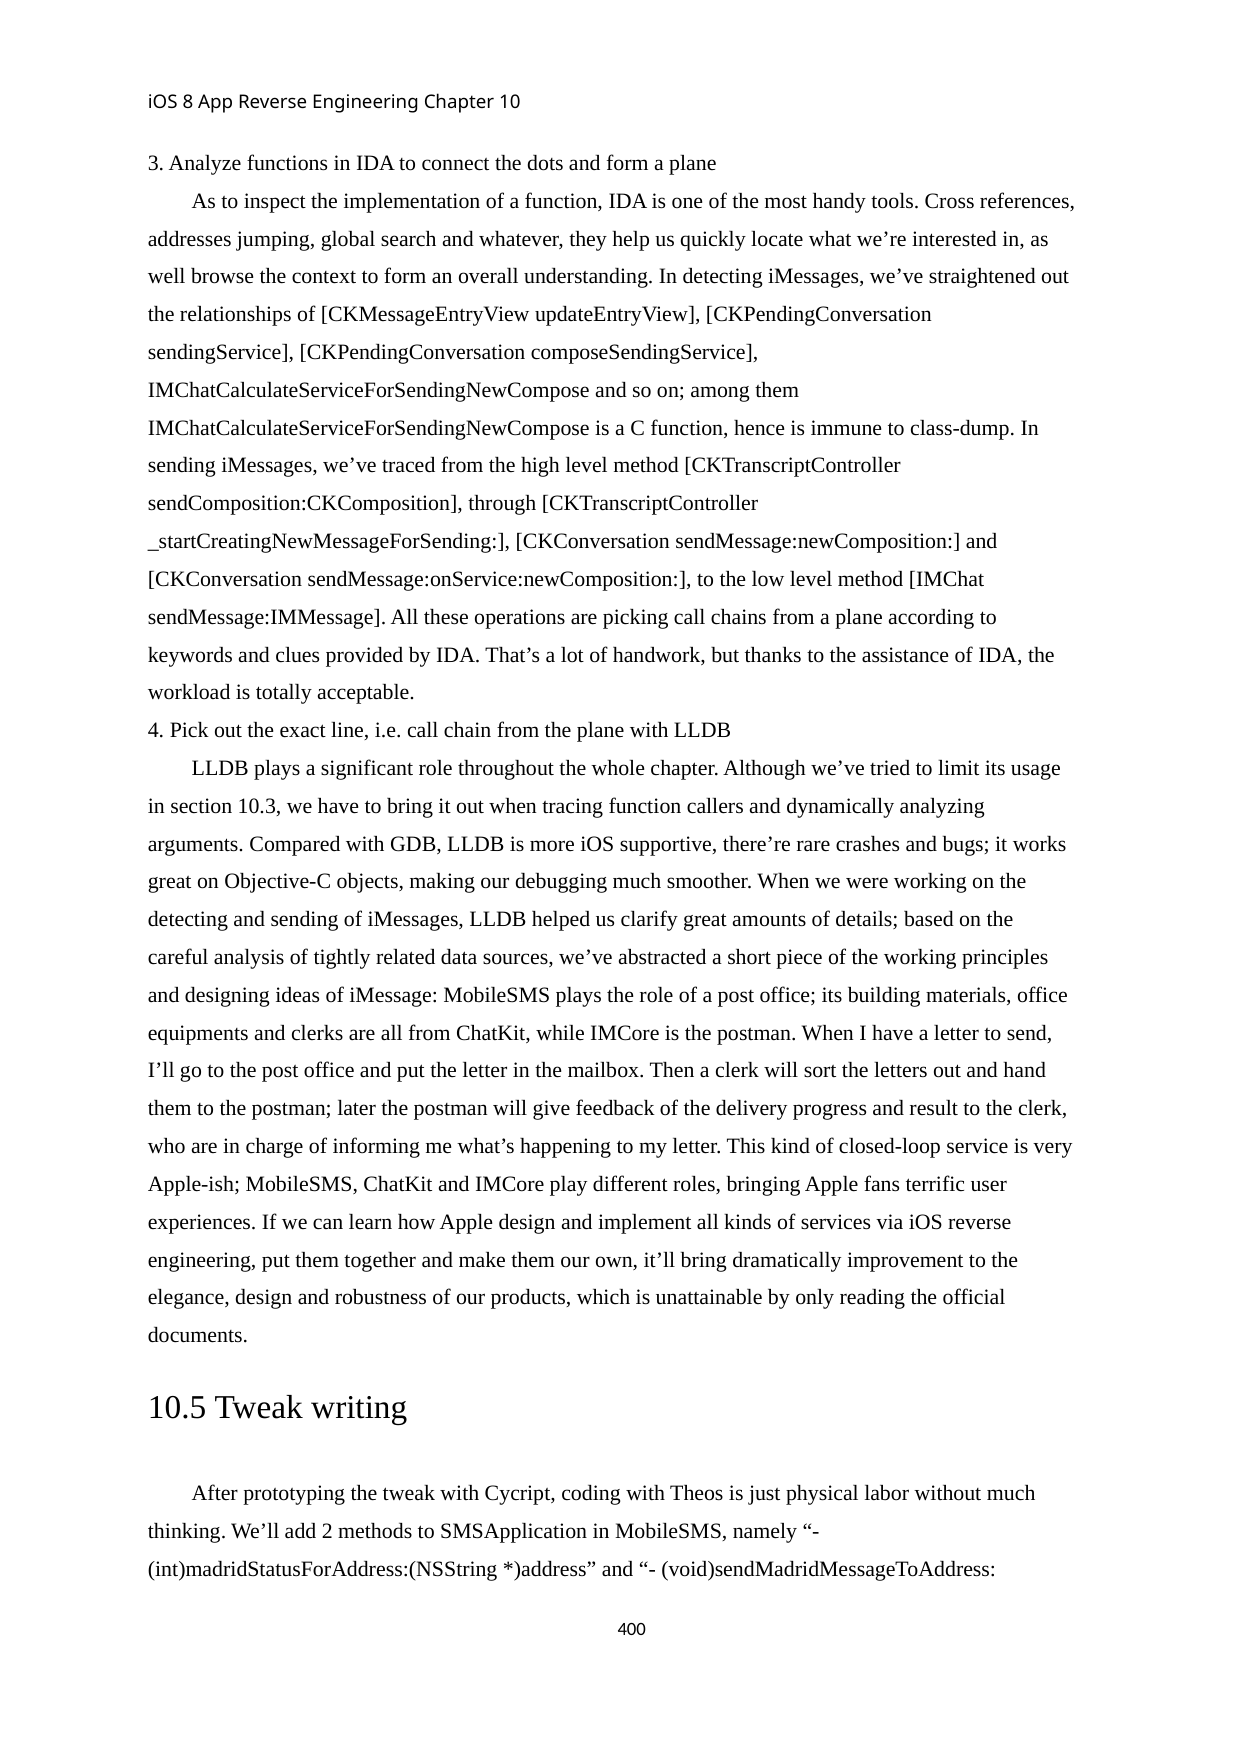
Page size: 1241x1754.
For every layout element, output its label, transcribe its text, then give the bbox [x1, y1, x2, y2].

text 10.5 Tweak writing [148, 1387, 1078, 1425]
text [148, 1480, 1078, 1581]
text As to inspect the implementation of a function, IDA is one of the most handy tools. Cross references, addresses jumping, global search and whatever, they help us quickly locate what we’re interested in, as well browse the context to form an overall understanding. In detecting iMessages, we’ve straightened out the relationships of [CKMessageEntryView updateEntryView], [CKPendingConversation sendingService], [CKPendingConversation composeSendingService], IMChatCalculateServiceForSendingNewCompose and so on; among them IMChatCalculateServiceForSendingNewCompose is a C function, hence is immune to class-dump. In sending iMessages, we’ve traced from the high level method [CKTranscriptController sendComposition:CKComposition], through [CKTranscriptController _startCreatingNewMessageForSending:], [CKConversation sendMessage:newComposition:] and [CKConversation sendMessage:onService:newComposition:], to the low level method [IMChat sendMessage:IMMessage]. All these operations are picking call chains from a plane according to keywords and clues provided by IDA. That’s a lot of handwork, but thanks to the assistance of IDA, the workload is totally acceptable. [148, 188, 1078, 704]
text LLDB plays a significant role throughout the whole chapter. Although we’ve tried to limit its usage in section 10.3, we have to bring it out when tracing function callers and dynamically analyzing arguments. Compared with GDB, LLDB is more iOS supportive, there’re rare crashes and bugs; it works great on Objective-C objects, making our debugging much smoother. When we were working on the detecting and sending of iMessages, LLDB helped us clarify great amounts of details; based on the careful analysis of tightly related data sources, we’ve abstracted a short piece of the working principles and designing ideas of iMessage: MobileSMS plays the role of a post office; its building materials, office equipments and clerks are all from ChatKit, while IMCore is the postman. When I have a letter to send, I’ll go to the post office and put the letter in the mailbox. Then a clerk will sort the letters out and hand them to the postman; later the postman will give feedback of the delivery progress and result to the clerk, who are in charge of informing me what’s happening to my letter. This kind of closed-loop service is very Apple-ish; MobileSMS, ChatKit and IMCore play different roles, bringing Apple fans terrific user experiences. If we can learn how Apple design and implement all kinds of services via iOS reverse engineering, put them together and make them our own, it’ll bring dramatically improvement to the elegance, design and robustness of our products, which is unattainable by only reading the official documents. [148, 755, 1078, 1347]
text 4. Pick out the exact line, i.e. call chain from the plane with LLDB [148, 717, 1078, 742]
text 3. Analyze functions in IDA to connect the dots and form a plane [148, 150, 1078, 175]
